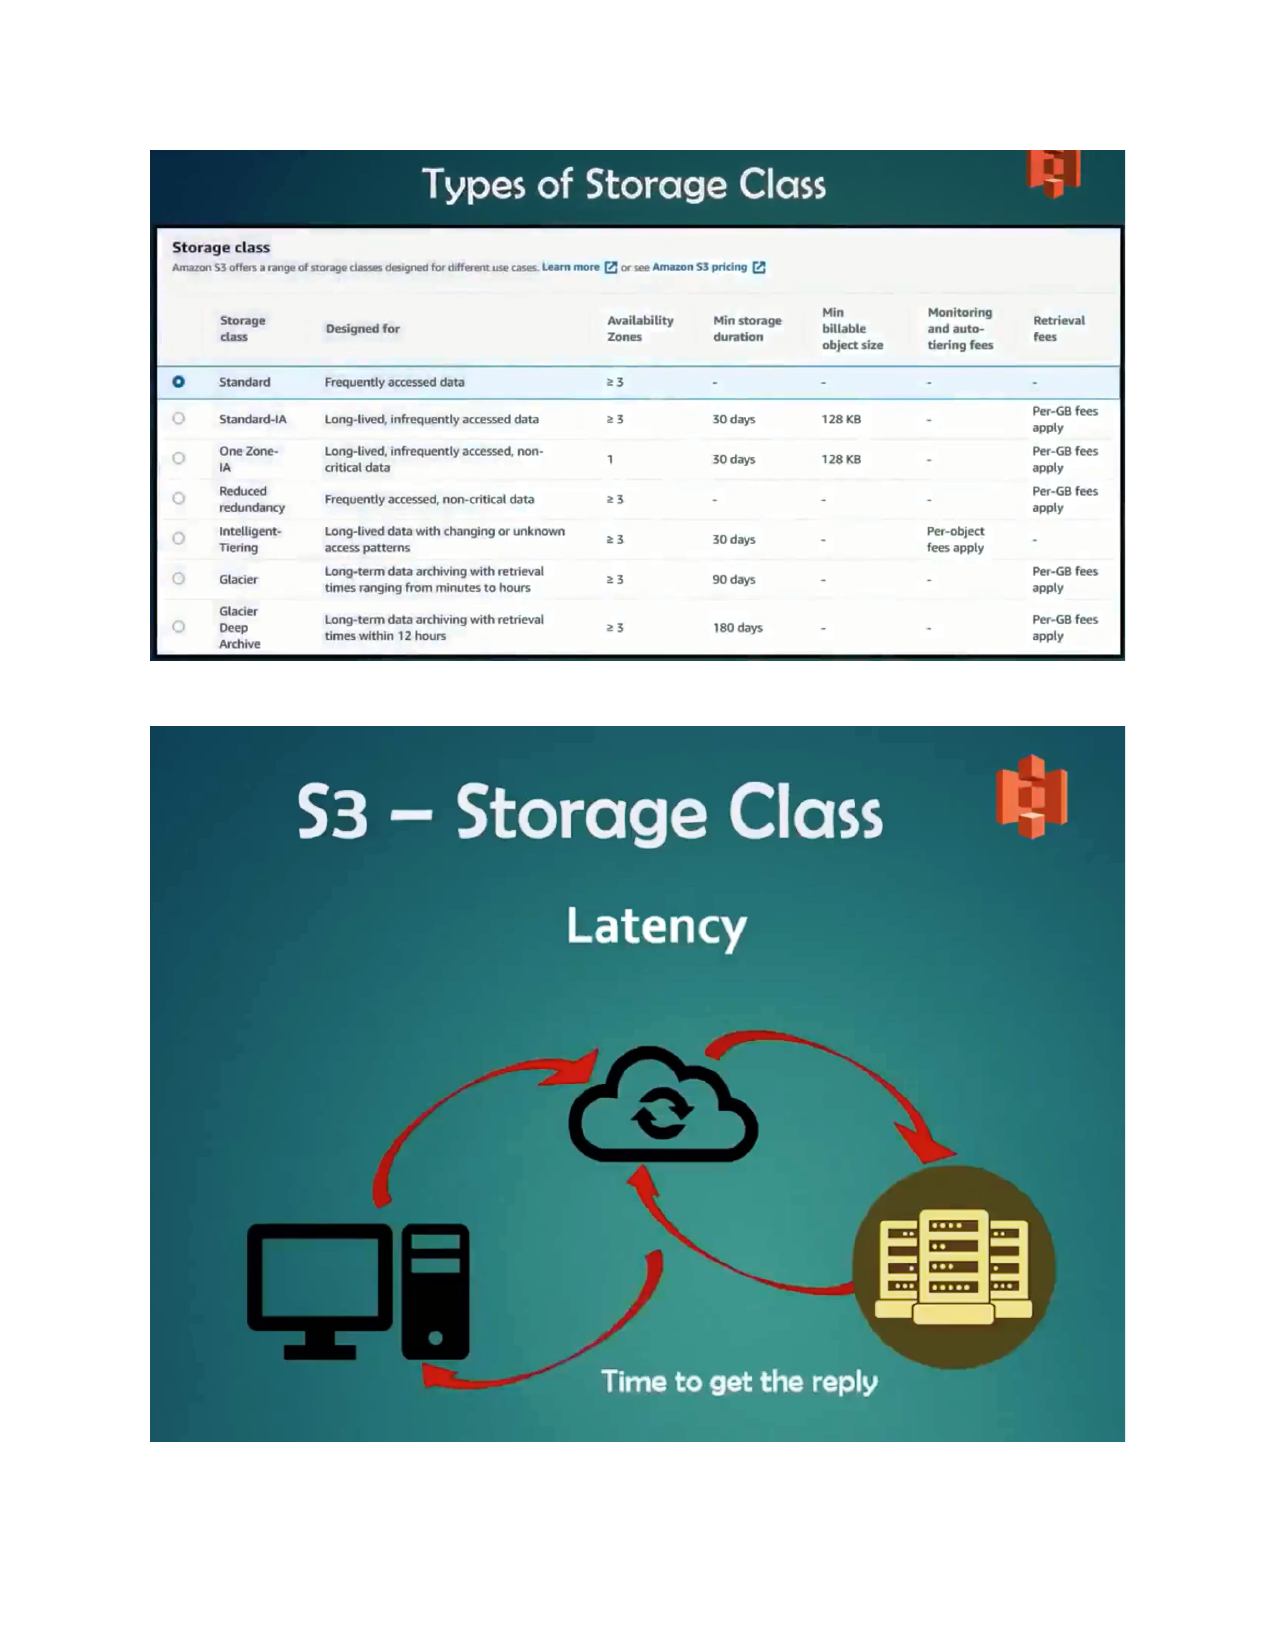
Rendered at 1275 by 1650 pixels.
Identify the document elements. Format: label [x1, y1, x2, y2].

picture [150, 150, 1125, 661]
picture [150, 726, 1125, 1442]
